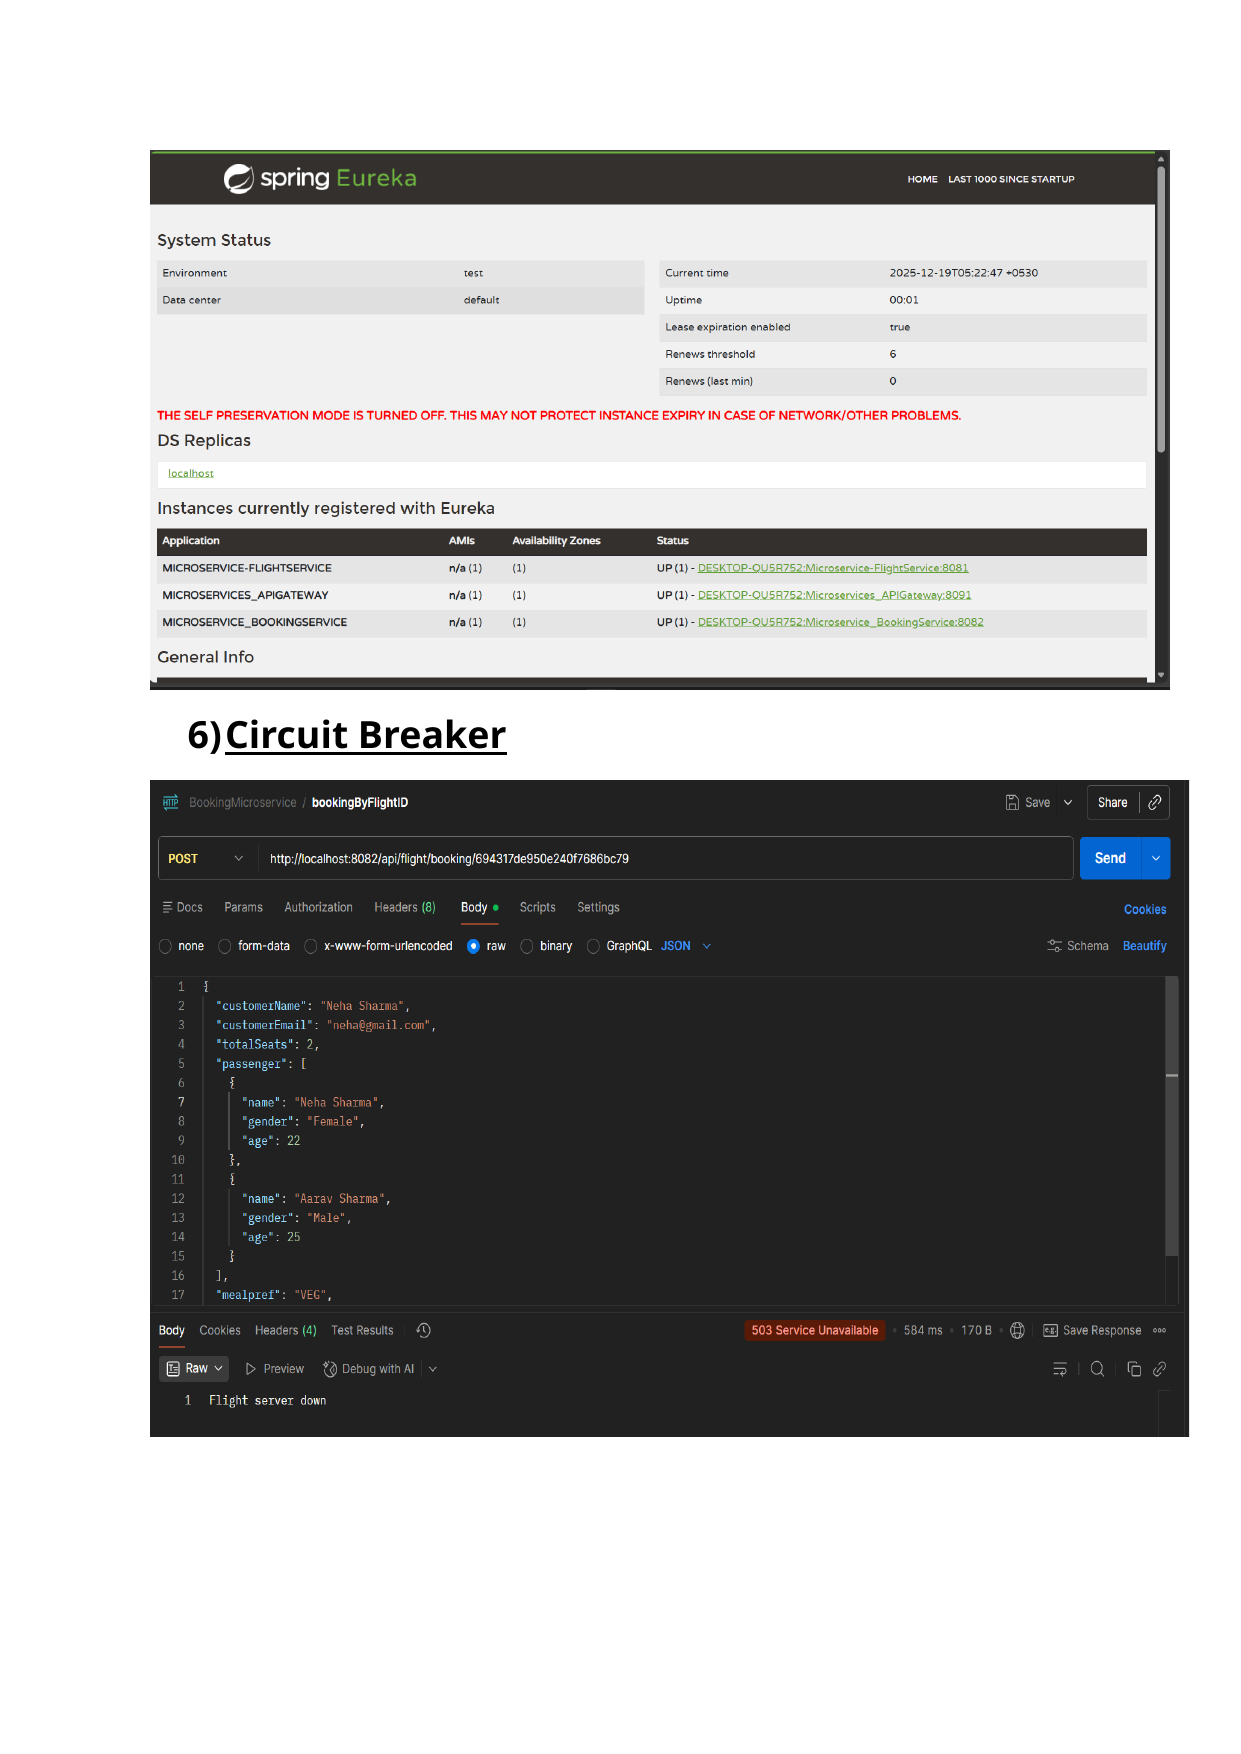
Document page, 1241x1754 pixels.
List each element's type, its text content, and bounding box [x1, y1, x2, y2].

picture [150, 780, 1190, 1437]
picture [150, 150, 1170, 690]
list Circuit Breaker [187, 709, 1090, 760]
